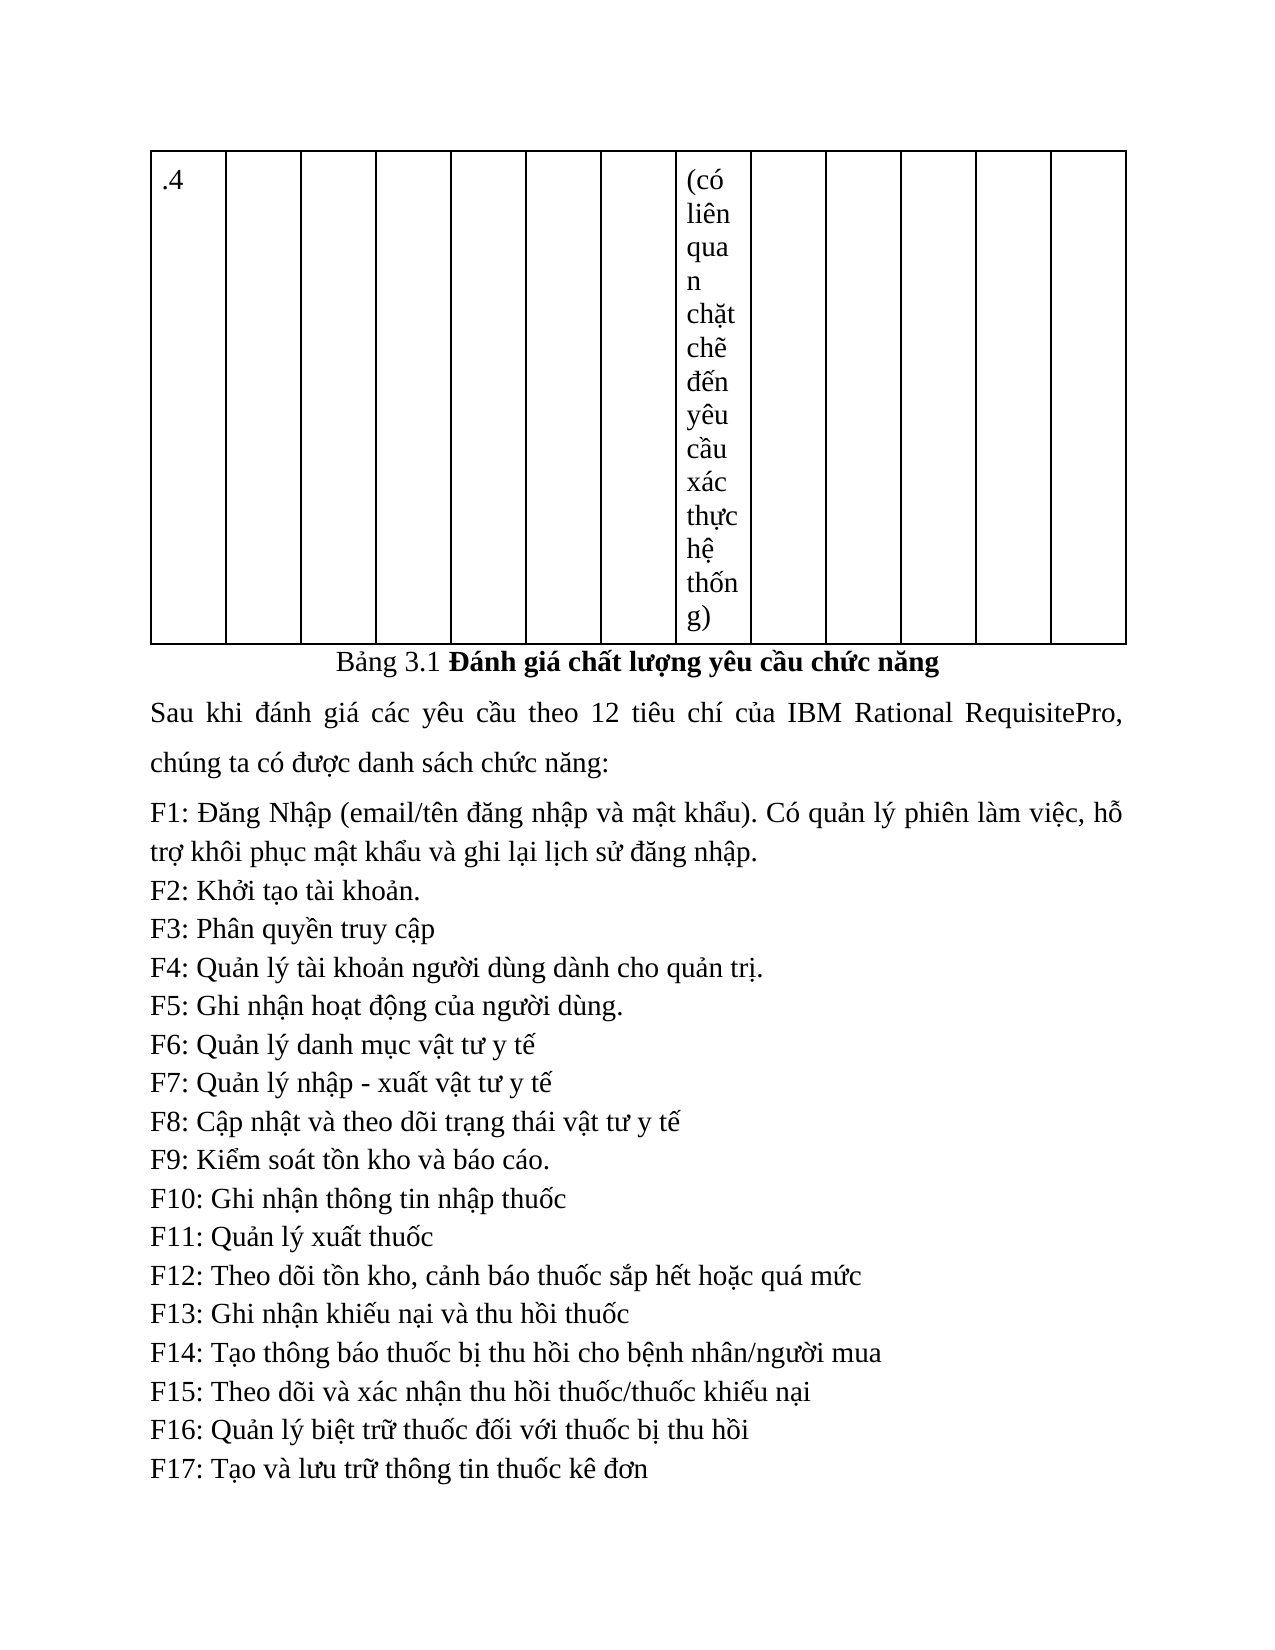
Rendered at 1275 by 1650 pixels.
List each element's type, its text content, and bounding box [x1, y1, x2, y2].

text F12: Theo dõi tồn kho, cảnh báo thuốc sắp hết hoặc quá mức [150, 1258, 1125, 1292]
text F14: Tạo thông báo thuốc bị thu hồi cho bệnh nhân/người mua [150, 1335, 1125, 1369]
text F6: Quản lý danh mục vật tư y tế [150, 1027, 1125, 1060]
text F5: Ghi nhận hoạt động của người dùng. [150, 988, 1125, 1022]
text F4: Quản lý tài khoản người dùng dành cho quản trị. [150, 950, 1125, 983]
text F3: Phân quyền truy cập [150, 911, 1125, 945]
text F1: Đăng Nhập (email/tên đăng nhập và mật khẩu). Có quản lý phiên làm việc, hỗ trợ khôi phục mật khẩu và ghi lại lịch sử đăng nhập. [150, 796, 1125, 868]
text F9: Kiểm soát tồn kho và báo cáo. [150, 1142, 1125, 1176]
text F11: Quản lý xuất thuốc [150, 1219, 1125, 1253]
text Sau khi đánh giá các yêu cầu theo 12 tiêu chí của IBM Rational RequisitePro, chúng ta có được danh sách chức năng: [150, 695, 1125, 779]
text F16: Quản lý biệt trữ thuốc đối với thuốc bị thu hồi [150, 1412, 1125, 1446]
text F17: Tạo và lưu trữ thông tin thuốc kê đơn [150, 1451, 1125, 1484]
text Bảng 3.1 Đánh giá chất lượng yêu cầu chức năng [150, 645, 1125, 678]
text F13: Ghi nhận khiếu nại và thu hồi thuốc [150, 1297, 1125, 1330]
text F2: Khởi tạo tài khoản. [150, 873, 1125, 906]
text F15: Theo dõi và xác nhận thu hồi thuốc/thuốc khiếu nại [150, 1374, 1125, 1407]
text F7: Quản lý nhập - xuất vật tư y tế [150, 1065, 1125, 1099]
text F10: Ghi nhận thông tin nhập thuốc [150, 1181, 1125, 1214]
text F8: Cập nhật và theo dõi trạng thái vật tư y tế [150, 1104, 1125, 1137]
